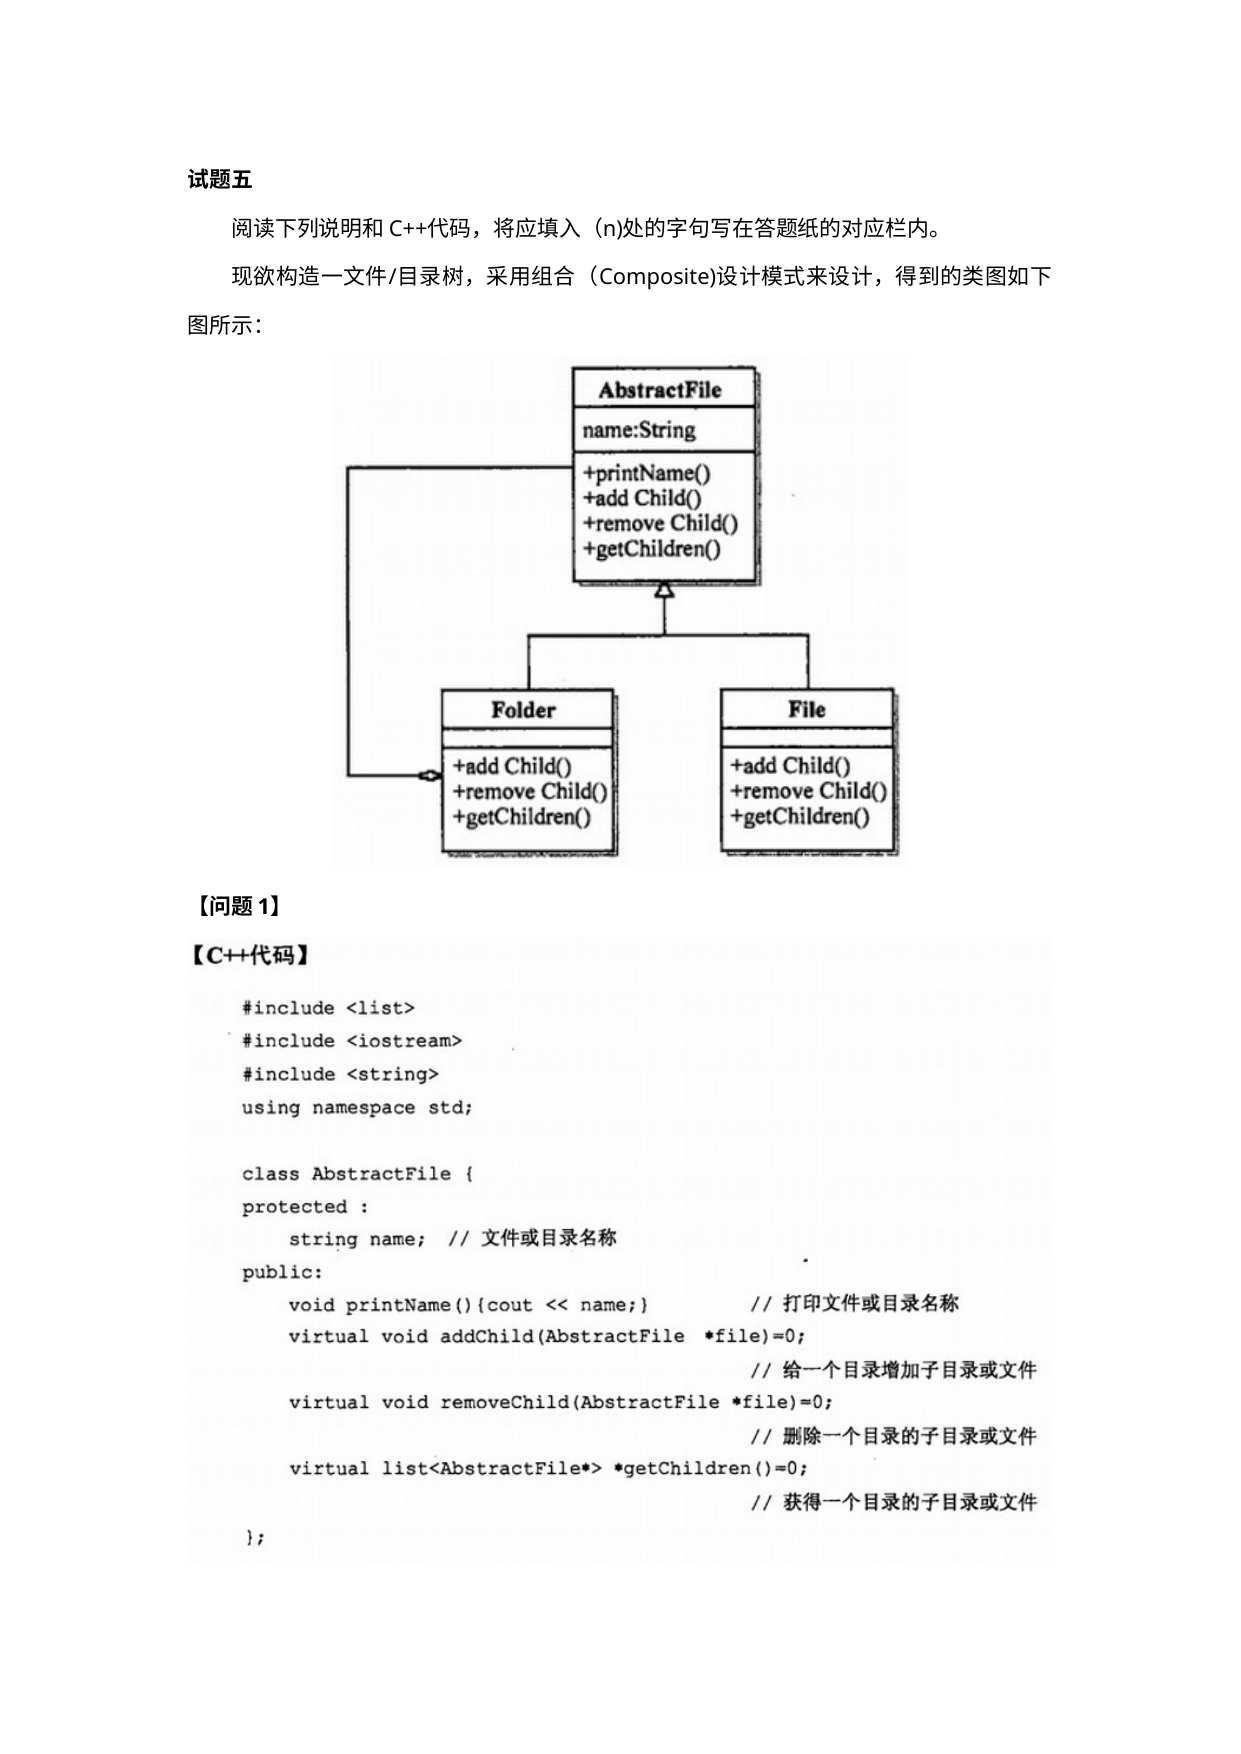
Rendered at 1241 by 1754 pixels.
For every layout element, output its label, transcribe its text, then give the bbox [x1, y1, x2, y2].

picture [187, 937, 1053, 1573]
text 试题五 [187, 162, 1053, 194]
text 【问题1】 [187, 889, 1053, 922]
picture [332, 355, 908, 876]
text 现欲构造一文件/目录树，采用组合（Composite)设计模式来设计，得到的类图如下图所示： [187, 259, 1053, 340]
text 阅读下列说明和C++代码，将应填入（n)处的字句写在答题纸的对应栏内。 [187, 210, 1053, 243]
